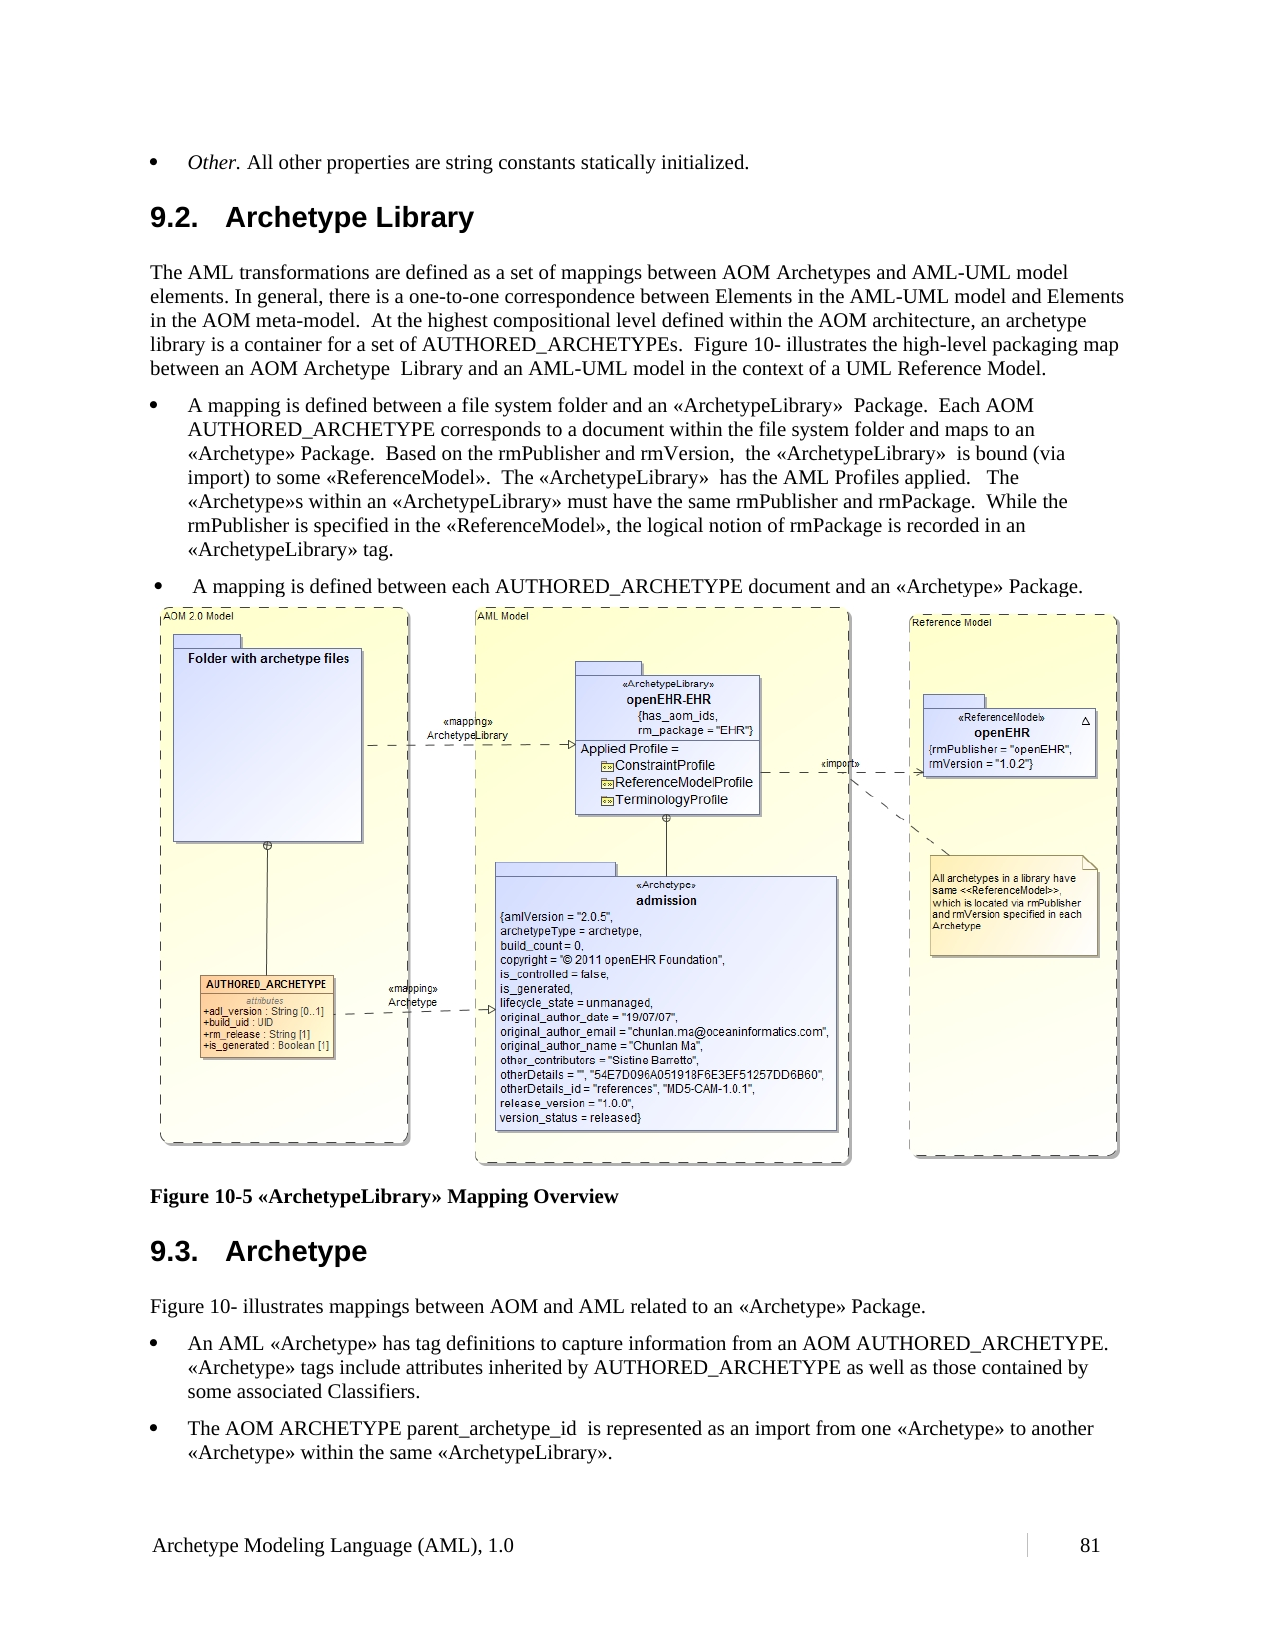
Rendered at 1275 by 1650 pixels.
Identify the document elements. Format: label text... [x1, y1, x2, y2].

text Figure 10-6 illustrates mappings between AOM and AML related to an «Archetype» Package. [150, 1294, 1125, 1318]
subtitle Archetype [150, 1234, 1125, 1267]
text The AOM ARCHETYPE parent_archetype_id is represented as an import from one «Archetype» to another «Archetype» within the same «ArchetypeLibrary». [150, 1416, 1125, 1464]
text A mapping is defined between a file system folder and an «ArchetypeLibrary» Package. Each AOM AUTHORED_ARCHETYPE corresponds to a document within the file system folder and maps to an «Archetype» Package. Based on the rmPublisher and rmVersion, the «ArchetypeLibrary» is bound (via import) to some «ReferenceModel». The «ArchetypeLibrary» has the AML Profiles applied. The «Archetype»s within an «ArchetypeLibrary» must have the same rmPublisher and rmPackage. While the rmPublisher is specified in the «ReferenceModel», the logical notion of rmPackage is recorded in an «ArchetypeLibrary» tag. [150, 393, 1125, 561]
text Figure 10-5 «ArchetypeLibrary» Mapping Overview [150, 1184, 1125, 1208]
text The AML transformations are defined as a set of mappings between AOM Archetypes and AML-UML model elements. In general, there is a one-to-one correspondence between Elements in the AML-UML model and Elements in the AOM meta-model. At the highest compositional level defined within the AOM architecture, an archetype library is a container for a set of AUTHORED_ARCHETYPEs. Figure 10-5 illustrates the high-level packaging map between an AOM Archetype Library and an AML-UML model in the context of a UML Reference Model. [150, 260, 1125, 380]
text Other. All other properties are string constants statically initialized. [150, 150, 1125, 174]
subtitle Archetype Library [150, 199, 1125, 233]
text An AML «Archetype» has tag definitions to capture information from an AOM AUTHORED_ARCHETYPE. «Archetype» tags include attributes inherited by AUTHORED_ARCHETYPE as well as those contained by some associated Classifiers. [150, 1331, 1125, 1403]
picture [150, 597, 1125, 1172]
